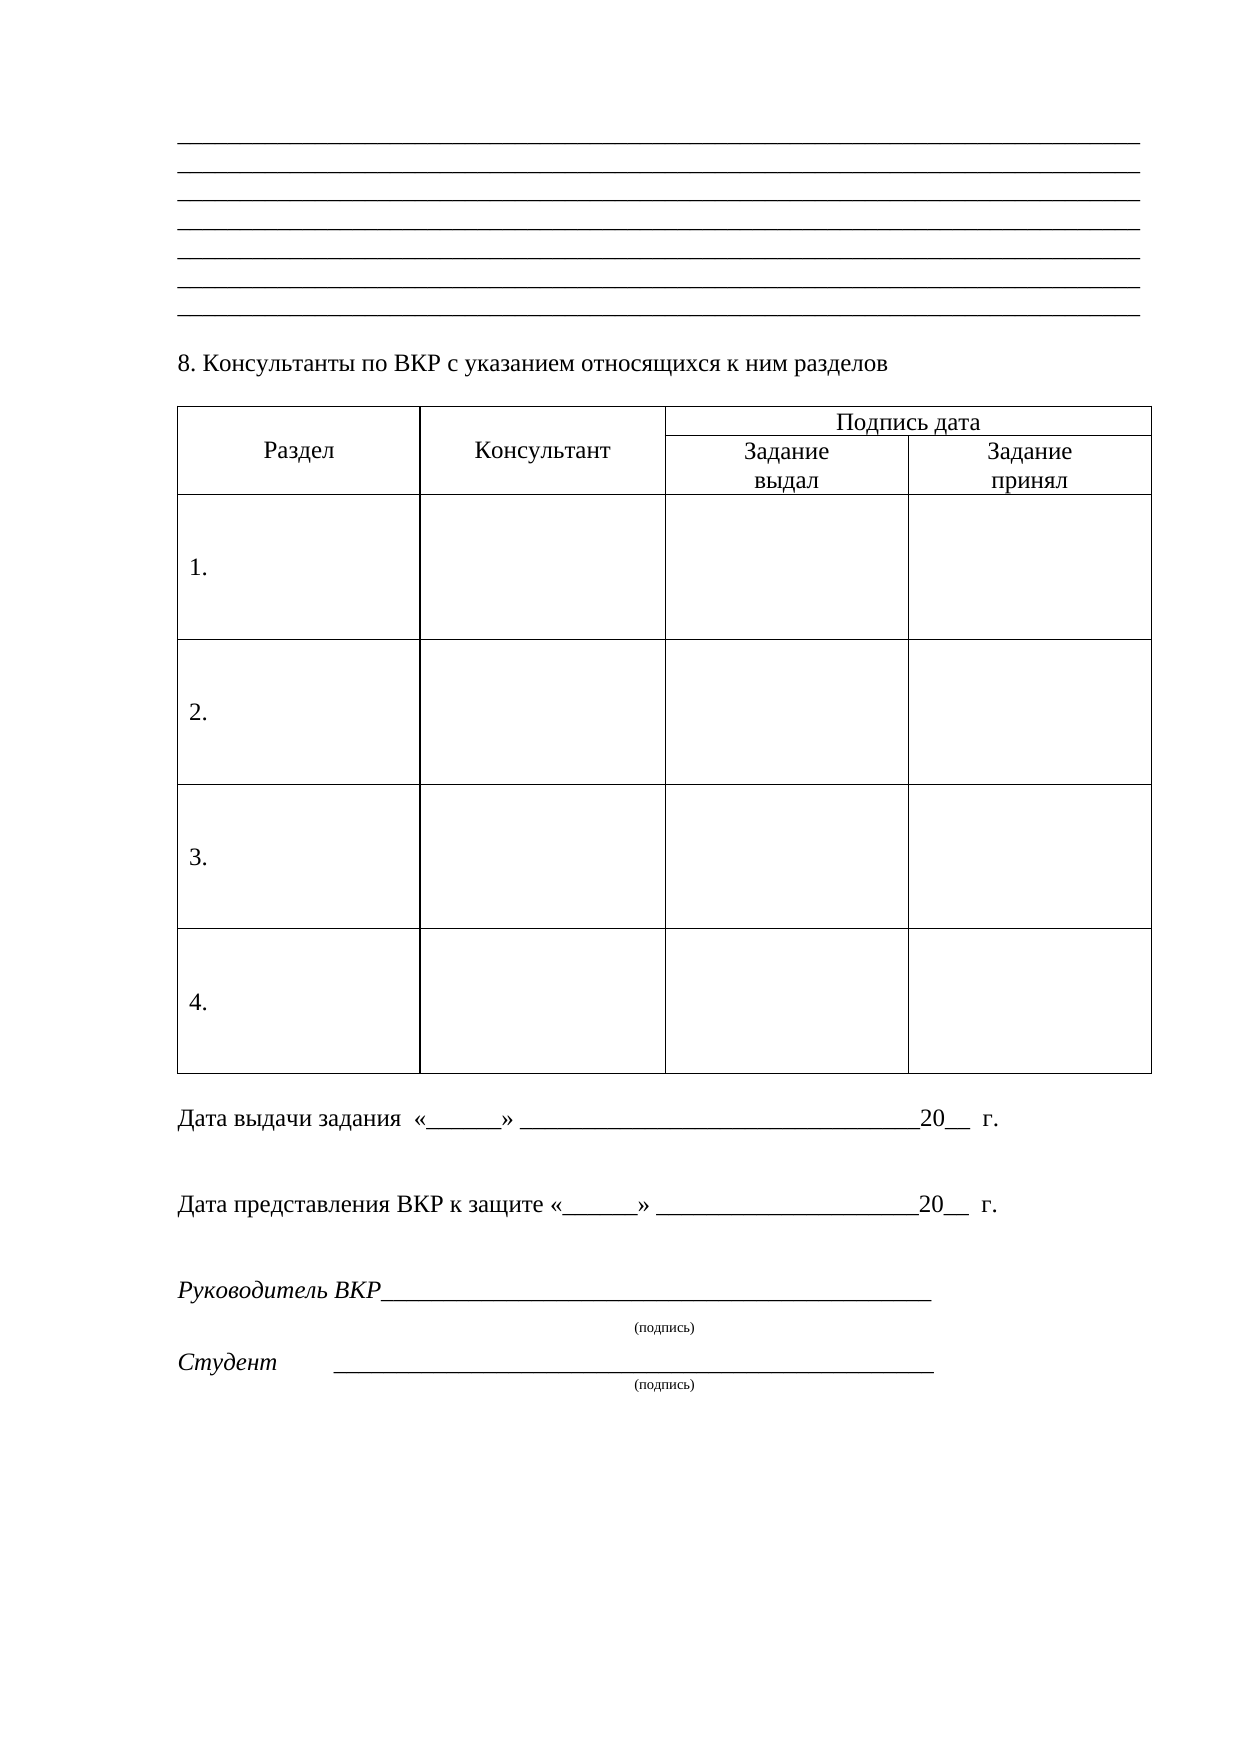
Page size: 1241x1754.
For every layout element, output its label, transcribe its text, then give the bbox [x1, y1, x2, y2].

text Руководитель ВКР____________________________________________ [177, 1275, 1152, 1304]
text (подпись) [177, 1318, 1152, 1347]
table_cell [421, 640, 665, 783]
table_cell [909, 640, 1151, 783]
table_cell Задание принял [909, 436, 1151, 494]
table_cell [421, 495, 665, 639]
table_header Подпись дата [666, 407, 1151, 435]
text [177, 118, 1152, 319]
table_cell [666, 929, 908, 1073]
text Дата представления ВКР к защите «______» _____________________20__ г. [177, 1189, 1152, 1218]
table_cell 3. [178, 785, 419, 928]
table_cell 2. [178, 640, 419, 783]
text Дата выдачи задания «______» ________________________________20__ г. [177, 1103, 1152, 1132]
table_cell 1. [178, 495, 419, 639]
table_cell [666, 495, 908, 639]
table_cell [909, 495, 1151, 639]
table_cell [909, 785, 1151, 928]
table_cell [909, 929, 1151, 1073]
table_header Консультант [421, 407, 665, 494]
table_cell [666, 785, 908, 928]
table_cell Задание выдал [666, 436, 908, 494]
table_cell [666, 640, 908, 783]
text (подпись) [177, 1376, 1152, 1405]
table_cell [421, 785, 665, 928]
table_header Раздел [178, 407, 419, 494]
table_cell [421, 929, 665, 1073]
text 8. Консультанты по ВКР с указанием относящихся к ним разделов [177, 348, 1152, 377]
text Студент ________________________________________________ [177, 1347, 1152, 1376]
table_cell 4. [178, 929, 419, 1073]
